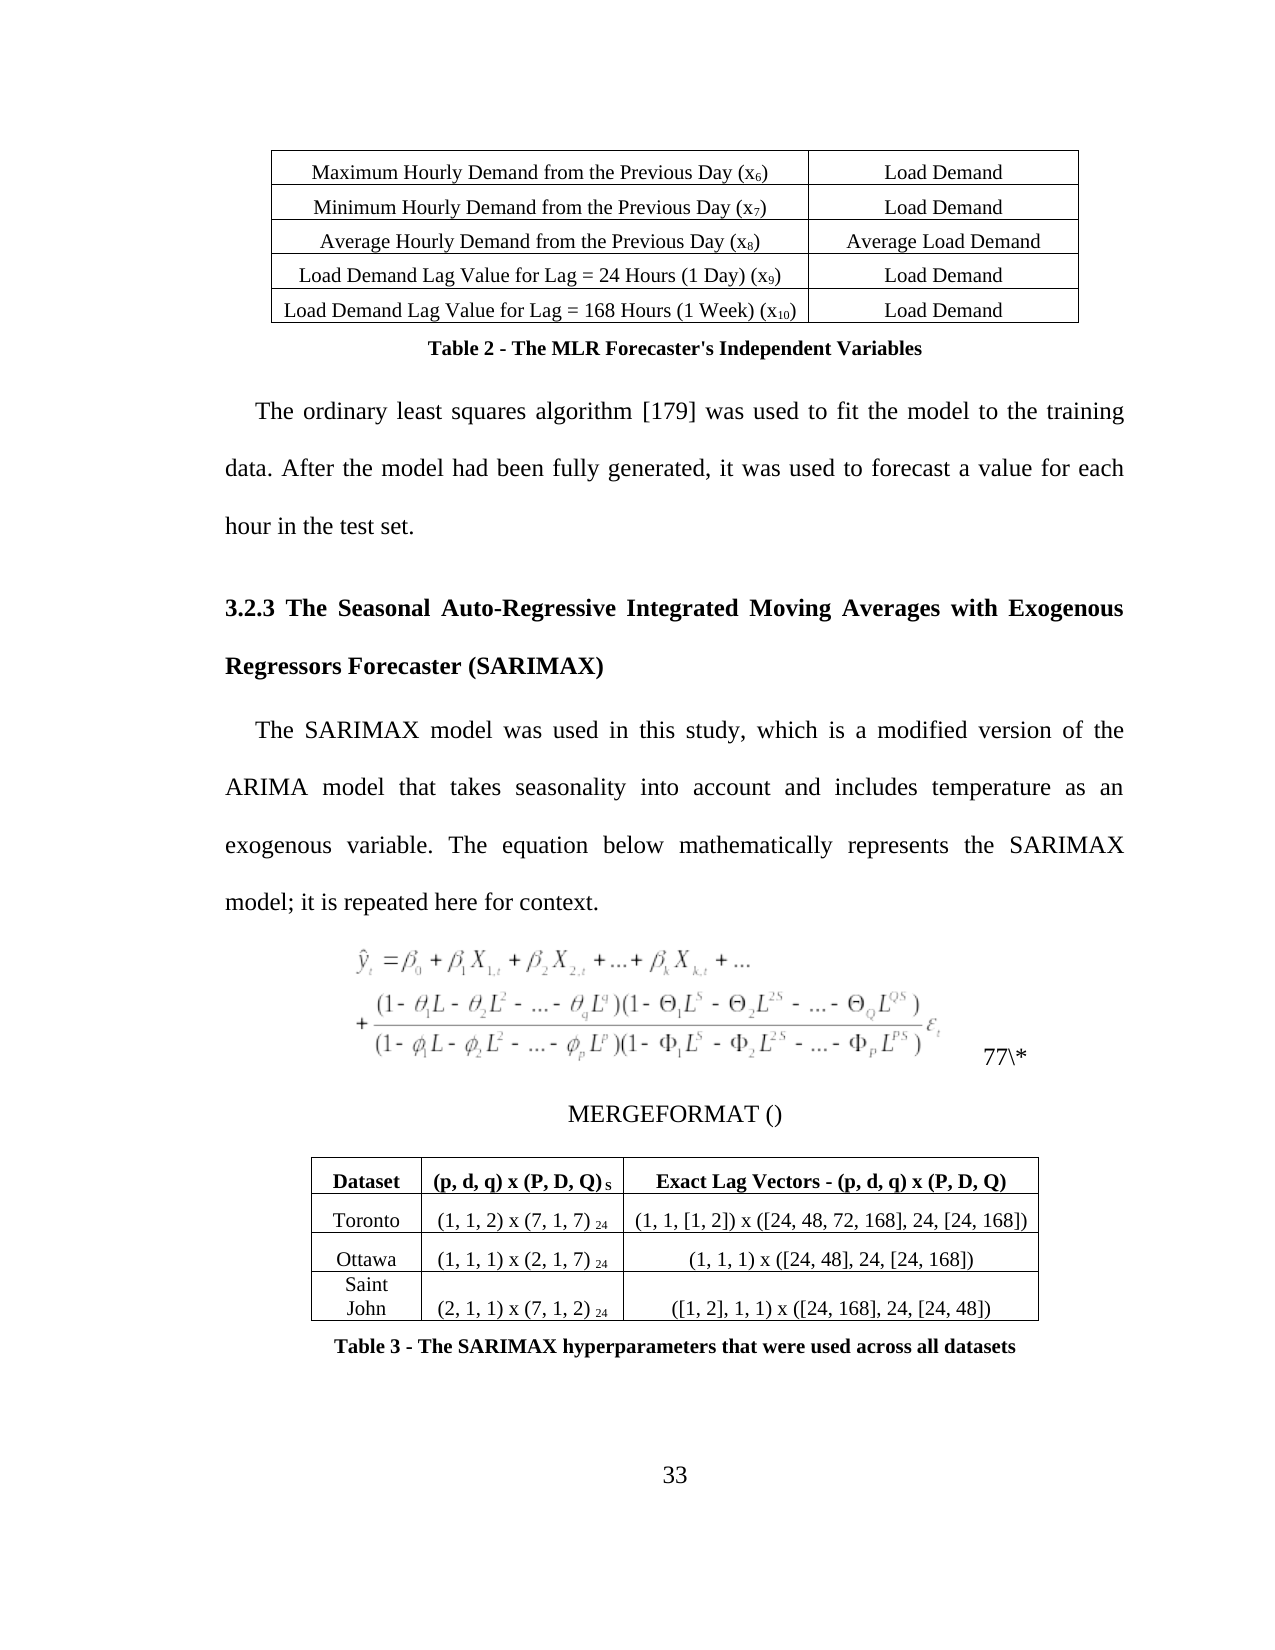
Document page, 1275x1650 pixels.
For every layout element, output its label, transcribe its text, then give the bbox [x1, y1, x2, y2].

table_cell Minimum Hourly Demand from the Previous Day (x7) [272, 185, 808, 219]
table_cell Load Demand [809, 151, 1078, 184]
table_cell Toronto [312, 1194, 421, 1232]
text The SARIMAX model was used in this study, which is a modified version of the ARIMA model that takes seasonality into account and includes temperature as an exogenous variable. The equation below mathematically represents the SARIMAX model; it is repeated here for context. [225, 715, 1125, 916]
table_cell Saint John [312, 1272, 421, 1320]
text The ordinary least squares algorithm [179] was used to fit the model to the training data. After the model had been fully generated, it was used to forecast a value for each hour in the test set. [225, 396, 1125, 540]
table_cell Maximum Hourly Demand from the Previous Day (x6) [272, 151, 808, 184]
table_cell (1, 1, 2) x (7, 1, 7) 24 [422, 1194, 623, 1232]
table_header Dataset [312, 1158, 421, 1193]
table_cell (1, 1, [1, 2]) x ([24, 48, 72, 168], 24, [24, 168]) [624, 1194, 1038, 1232]
table_cell (1, 1, 1) x (2, 1, 7) 24 [422, 1233, 623, 1271]
table_cell Load Demand Lag Value for Lag = 24 Hours (1 Day) (x9) [272, 254, 808, 287]
text Table 2 - The MLR Forecaster's Independent Variables [225, 335, 1125, 359]
table_cell Load Demand Lag Value for Lag = 168 Hours (1 Week) (x10) [272, 289, 808, 322]
table_cell Ottawa [312, 1233, 421, 1271]
subtitle 3.2.3 The Seasonal Auto-Regressive Integrated Moving Averages with Exogenous Regressors Forecaster (SARIMAX) [225, 593, 1125, 680]
table_cell (1, 1, 1) x ([24, 48], 24, [24, 168]) [624, 1233, 1038, 1271]
table_cell Average Hourly Demand from the Previous Day (x8) [272, 220, 808, 253]
table_cell (2, 1, 1) x (7, 1, 2) 24 [422, 1272, 623, 1320]
table_cell Load Demand [809, 289, 1078, 322]
table_cell Average Load Demand [809, 220, 1078, 253]
table_header (p, d, q) x (P, D, Q) S [422, 1158, 623, 1193]
text Table 3 - The SARIMAX hyperparameters that were used across all datasets [225, 1333, 1125, 1358]
table_cell Load Demand [809, 254, 1078, 287]
table_cell Load Demand [809, 185, 1078, 219]
table_header Exact Lag Vectors - (p, d, q) x (P, D, Q) [624, 1158, 1038, 1193]
table_cell ([1, 2], 1, 1) x ([24, 168], 24, [24, 48]) [624, 1272, 1038, 1320]
